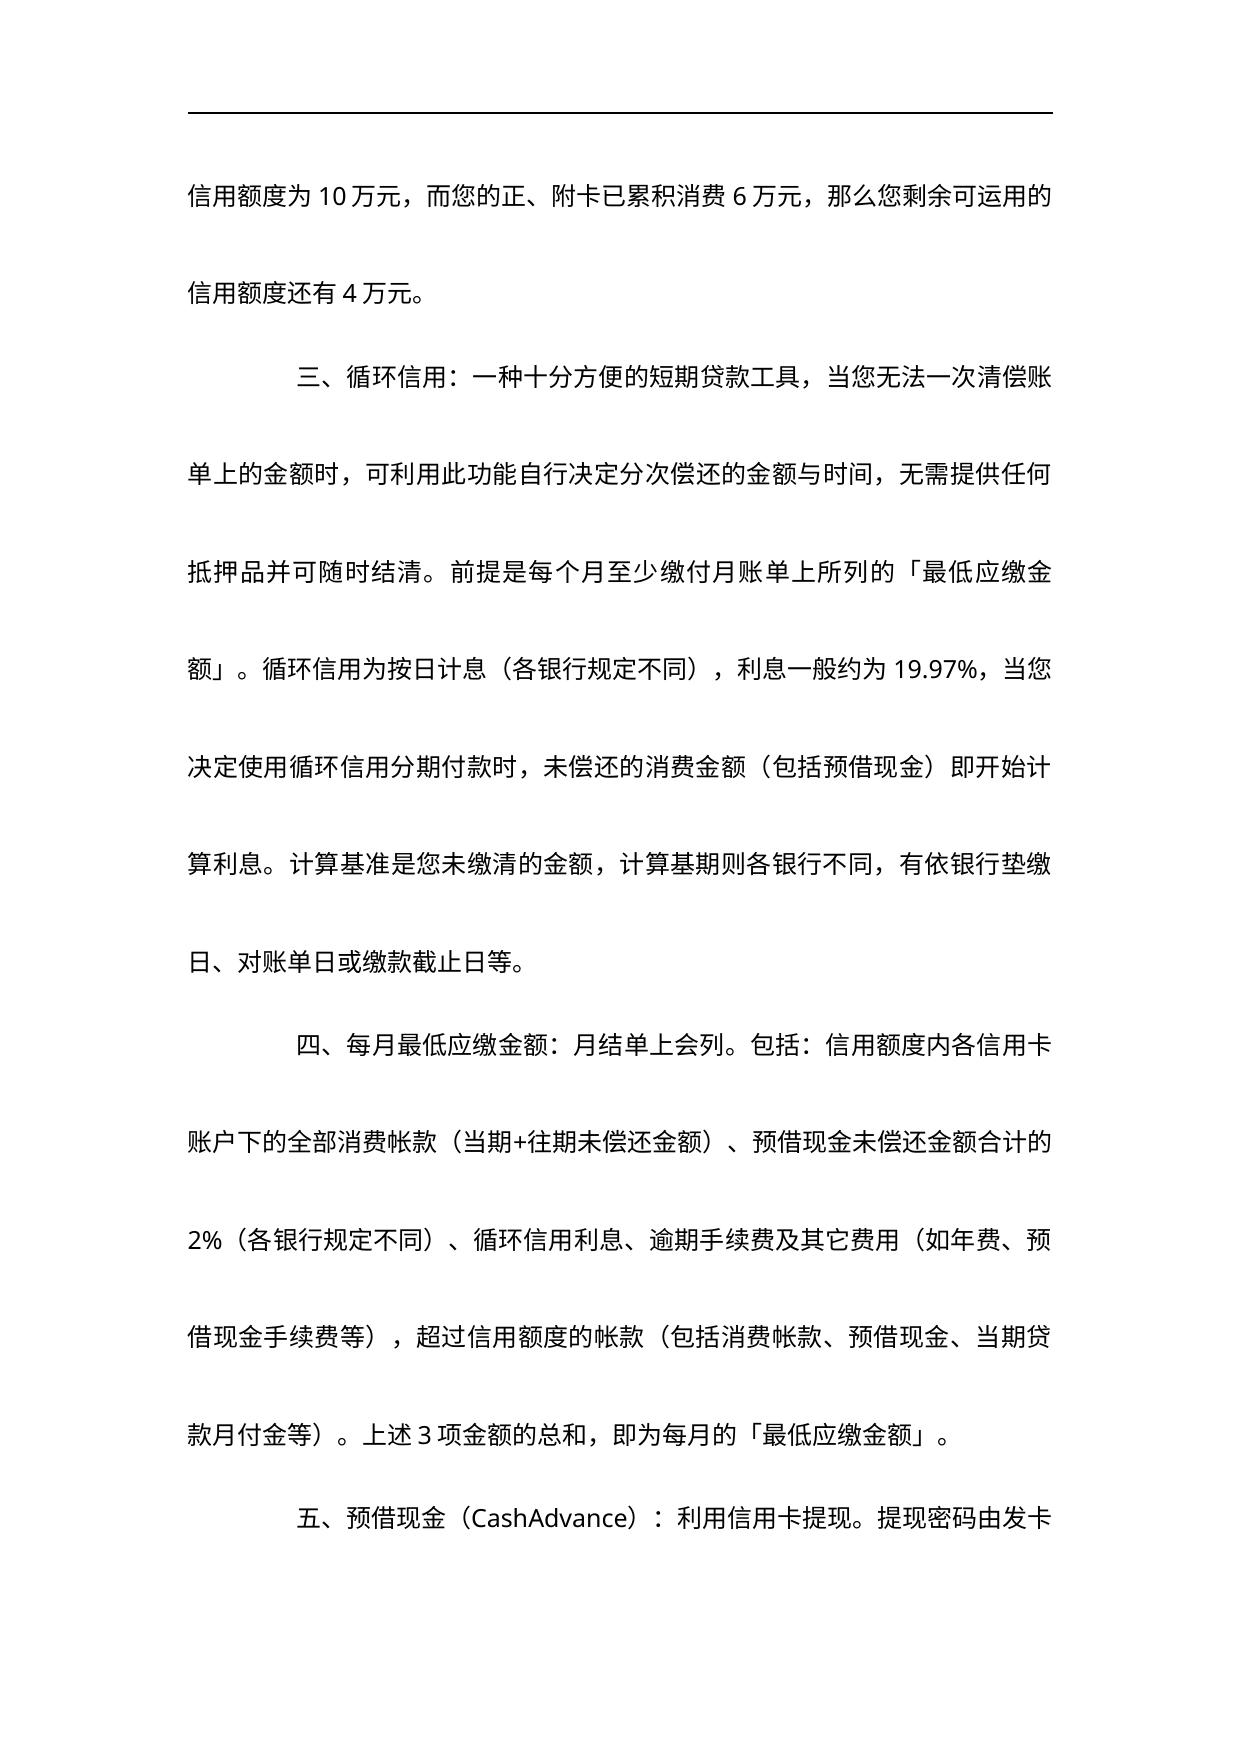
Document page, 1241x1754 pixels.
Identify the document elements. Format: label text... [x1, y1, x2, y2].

text 四、每月最低应缴金额：月结单上会列。包括：信用额度内各信用卡账户下的全部消费帐款（当期+往期未偿还金额）、预借现金未偿还金额合计的2%（各银行规定不同）、循环信用利息、逾期手续费及其它费用（如年费、预借现金手续费等），超过信用额度的帐款（包括消费帐款、预借现金、当期贷款月付金等）。上述3项金额的总和，即为每月的「最低应缴金额」。 [187, 1011, 1053, 1466]
text 三、循环信用：一种十分方便的短期贷款工具，当您无法一次清偿账单上的金额时，可利用此功能自行决定分次偿还的金额与时间，无需提供任何抵押品并可随时结清。前提是每个月至少缴付月账单上所列的「最低应缴金额」。循环信用为按日计息（各银行规定不同），利息一般约为19.97%，当您决定使用循环信用分期付款时，未偿还的消费金额（包括预借现金）即开始计算利息。计算基准是您未缴清的金额，计算基期则各银行不同，有依银行垫缴日、对账单日或缴款截止日等。 [187, 343, 1053, 993]
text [187, 1484, 1053, 1549]
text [187, 162, 1053, 324]
